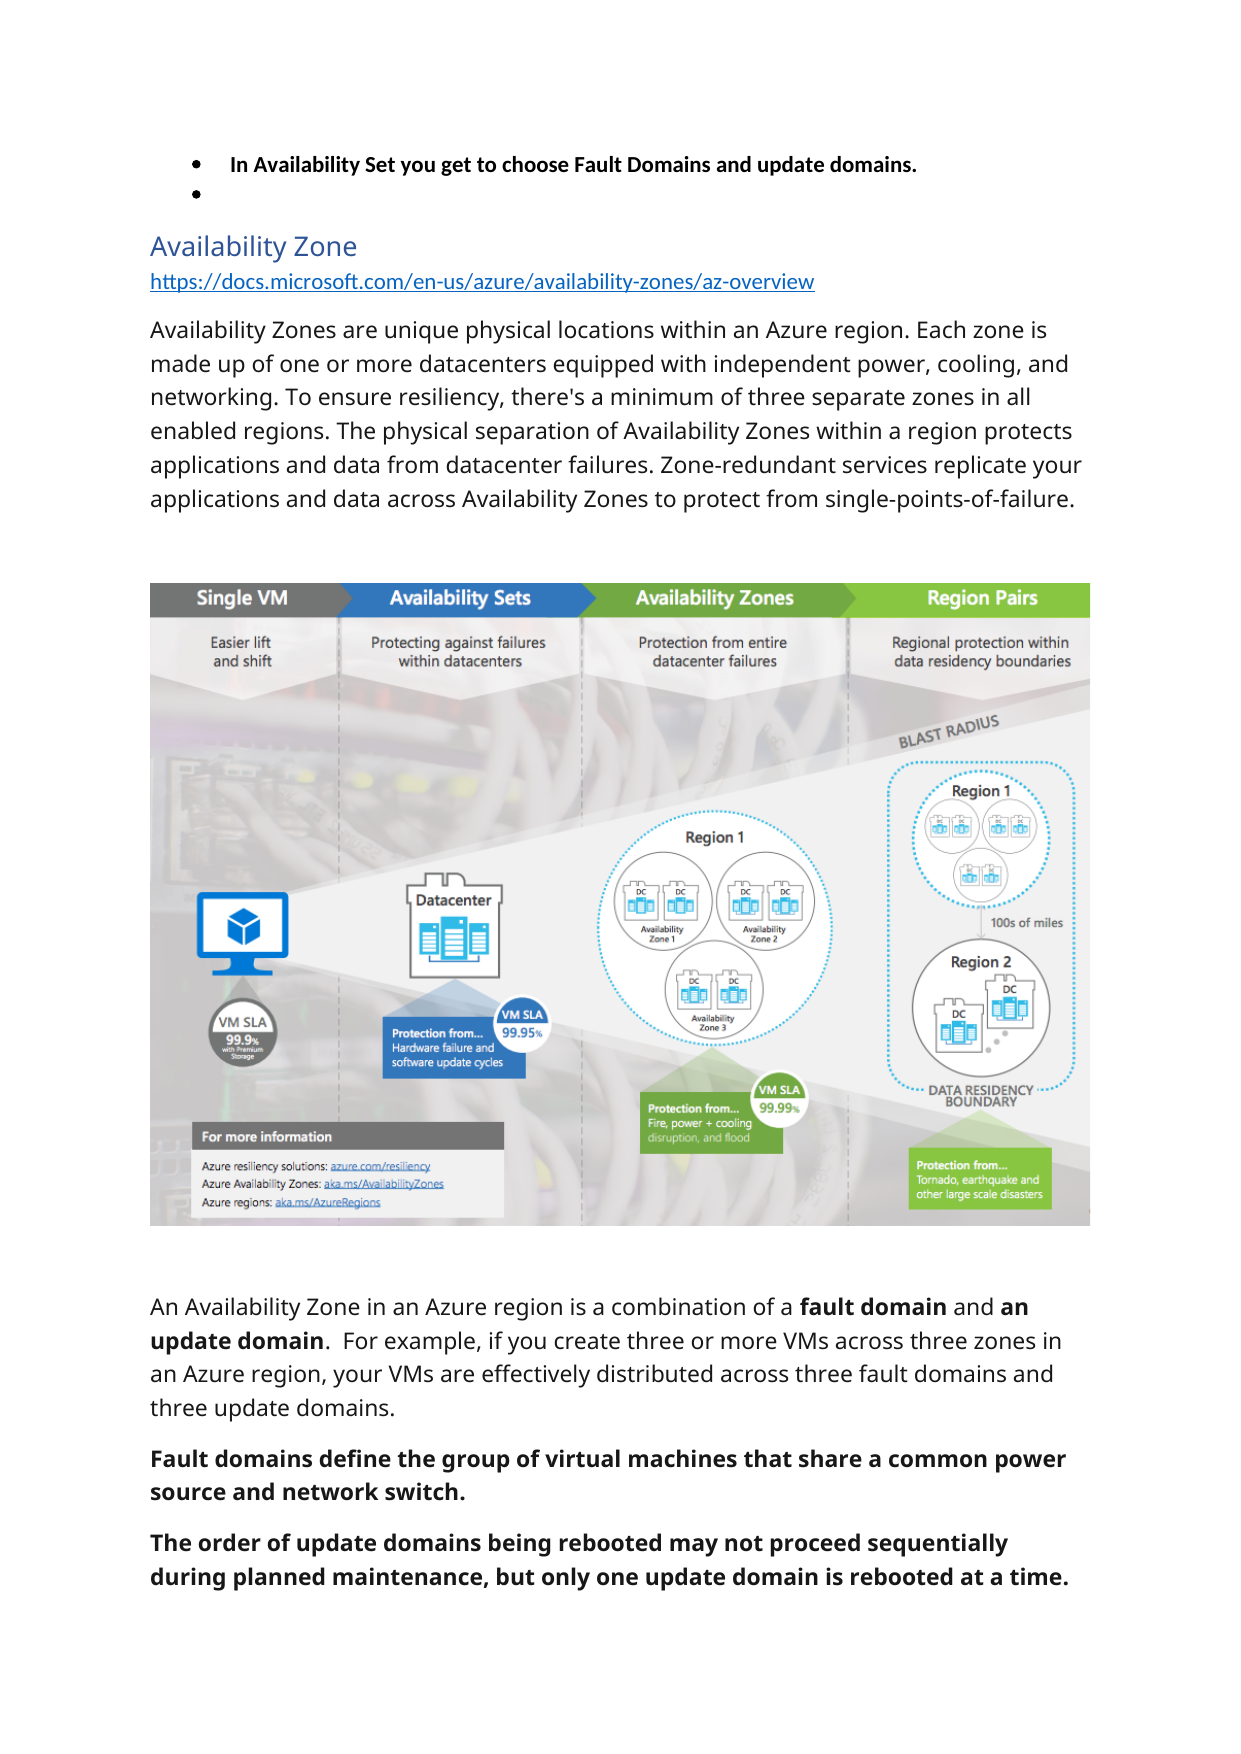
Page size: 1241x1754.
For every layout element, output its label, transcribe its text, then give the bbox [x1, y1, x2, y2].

picture [150, 583, 1091, 1226]
list In Availability Set you get to choose Fault Domains and update domains. [192, 150, 1090, 178]
text Fault domains define the group of virtual machines that share a common power source and network switch. [150, 1443, 1090, 1508]
text An Availability Zone in an Azure region is a combination of a fault domain and an update domain. For example, if you create three or more VMs across three zones in an Azure region, your VMs are effectively distributed across three fault domains and three update domains. [150, 1291, 1090, 1423]
subtitle Availability Zone [150, 227, 1090, 264]
text The order of update domains being rebooted may not proceed sequentially during planned maintenance, but only one update domain is rebooted at a time. [150, 1527, 1090, 1592]
text Availability Zones are unique physical locations within an Azure region. Each zone is made up of one or more datacenters equipped with independent power, cooling, and networking. To ensure resiliency, there's a minimum of three separate zones in all enabled regions. The physical separation of Availability Zones within a region protects applications and data from datacenter failures. Zone-redundant services replicate your applications and data across Availability Zones to protect from single-points-of-failure. [150, 314, 1090, 514]
text https://docs.microsoft.com/en-us/azure/availability-zones/az-overview [150, 267, 1090, 295]
